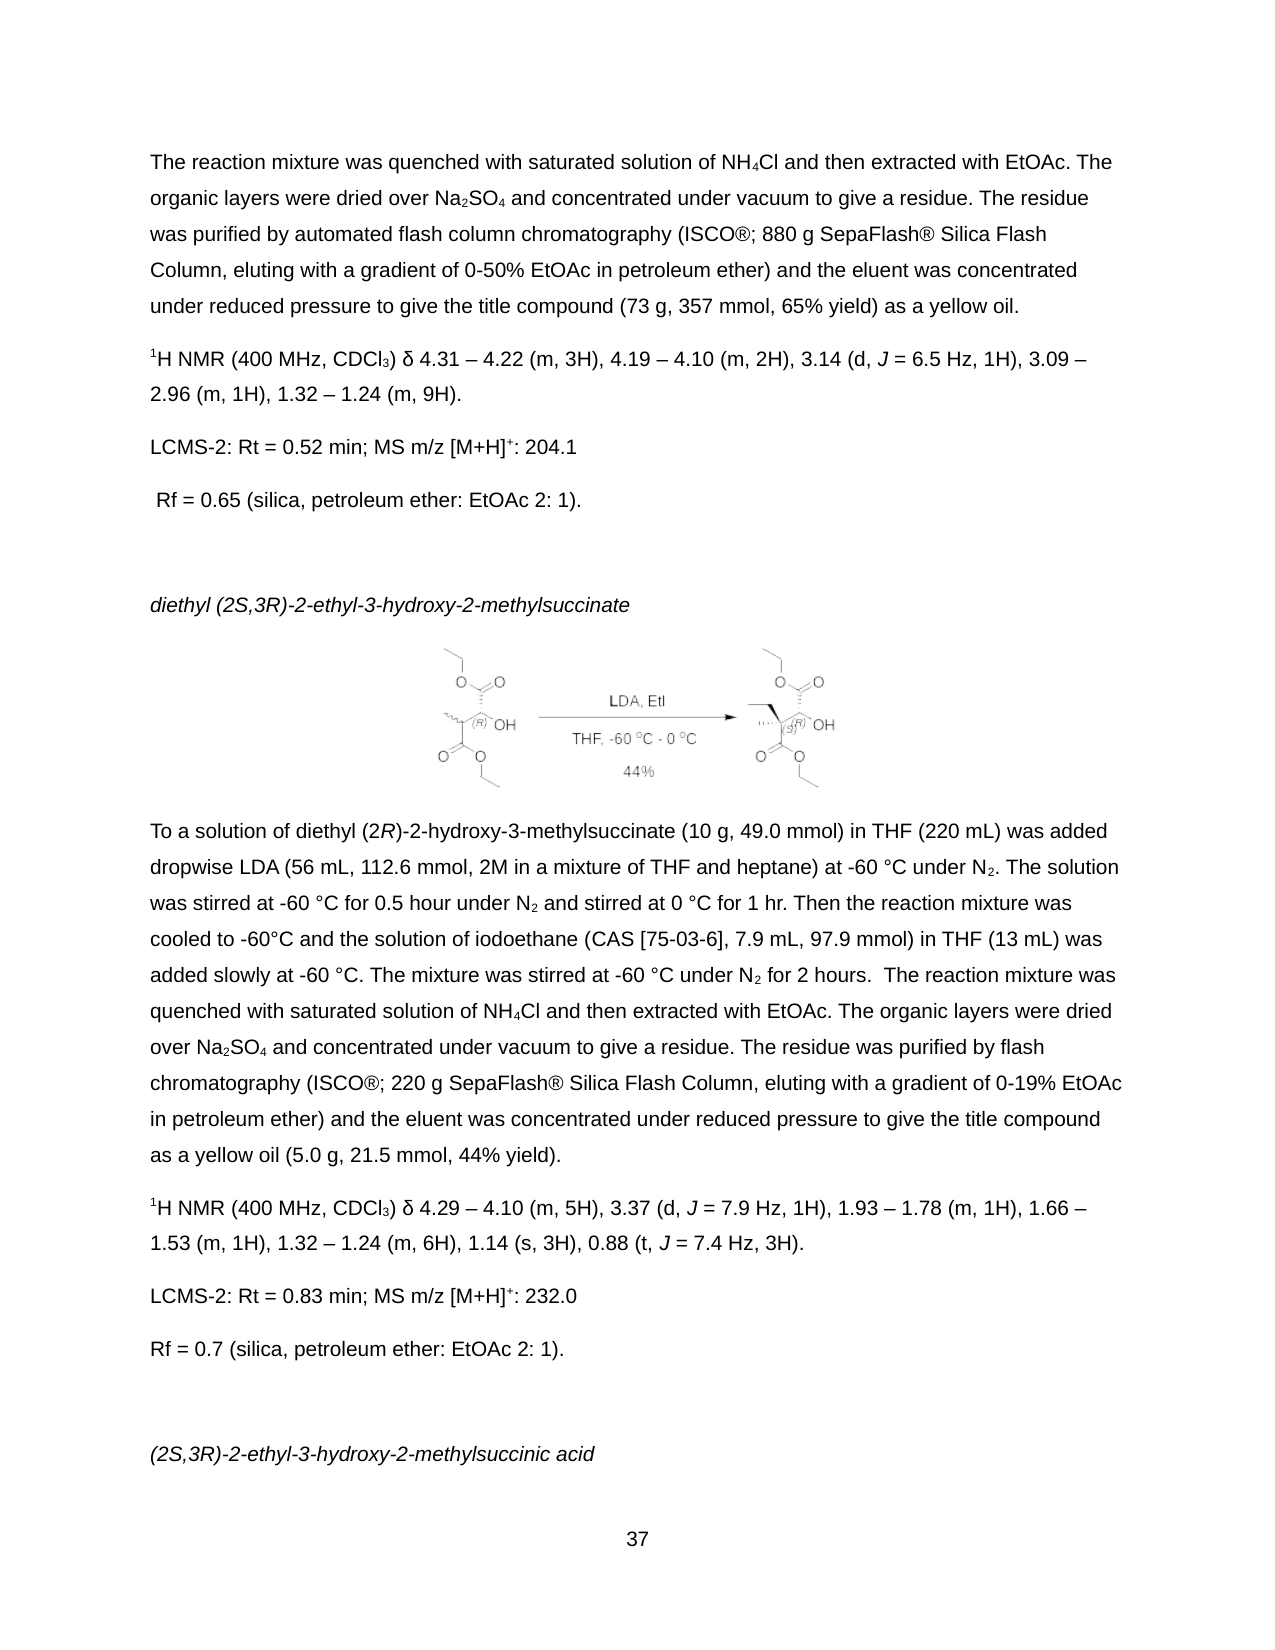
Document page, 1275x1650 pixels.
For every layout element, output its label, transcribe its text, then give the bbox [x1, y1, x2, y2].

text (2S,3R)-2-ethyl-3-hydroxy-2-methylsuccinic acid [150, 1442, 1125, 1466]
text 1H NMR (400 MHz, CDCl3) δ 4.29 – 4.10 (m, 5H), 3.37 (d, J = 7.9 Hz, 1H), 1.93 – 1.78 (m, 1H), 1.66 – 1.53 (m, 1H), 1.32 – 1.24 (m, 6H), 1.14 (s, 3H), 0.88 (t, J = 7.4 Hz, 3H). [150, 1195, 1125, 1255]
text Rf = 0.7 (silica, petroleum ether: EtOAc 2: 1). [150, 1336, 1125, 1360]
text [150, 150, 1125, 318]
text diethyl (2S,3R)-2-ethyl-3-hydroxy-2-methylsuccinate [150, 593, 1125, 617]
text LCMS-2: Rt = 0.52 min; MS m/z [M+H]+: 204.1 [150, 435, 1125, 459]
text LCMS-2: Rt = 0.83 min; MS m/z [M+H]+: 232.0 [150, 1284, 1125, 1308]
text Rf = 0.65 (silica, petroleum ether: EtOAc 2: 1). [150, 487, 1125, 511]
text To a solution of diethyl (2R)-2-hydroxy-3-methylsuccinate (10 g, 49.0 mmol) in THF (220 mL) was added dropwise LDA (56 mL, 112.6 mmol, 2M in a mixture of THF and heptane) at -60 °C under N2. The solution was stirred at -60 °C for 0.5 hour under N2 and stirred at 0 °C for 1 hr. Then the reaction mixture was cooled to -60°C and the solution of iodoethane (CAS [75-03-6], 7.9 mL, 97.9 mmol) in THF (13 mL) was added slowly at -60 °C. The mixture was stirred at -60 °C under N2 for 2 hours. The reaction mixture was quenched with saturated solution of NH4Cl and then extracted with EtOAc. The organic layers were dried over Na2SO4 and concentrated under vacuum to give a residue. The residue was purified by flash chromatography (ISCO®; 220 g SepaFlash® Silica Flash Column, eluting with a gradient of 0-19% EtOAc in petroleum ether) and the eluent was concentrated under reduced pressure to give the title compound as a yellow oil (5.0 g, 21.5 mmol, 44% yield). [150, 819, 1125, 1167]
text 1H NMR (400 MHz, CDCl3) δ 4.31 – 4.22 (m, 3H), 4.19 – 4.10 (m, 2H), 3.14 (d, J = 6.5 Hz, 1H), 3.09 – 2.96 (m, 1H), 1.32 – 1.24 (m, 9H). [150, 346, 1125, 406]
